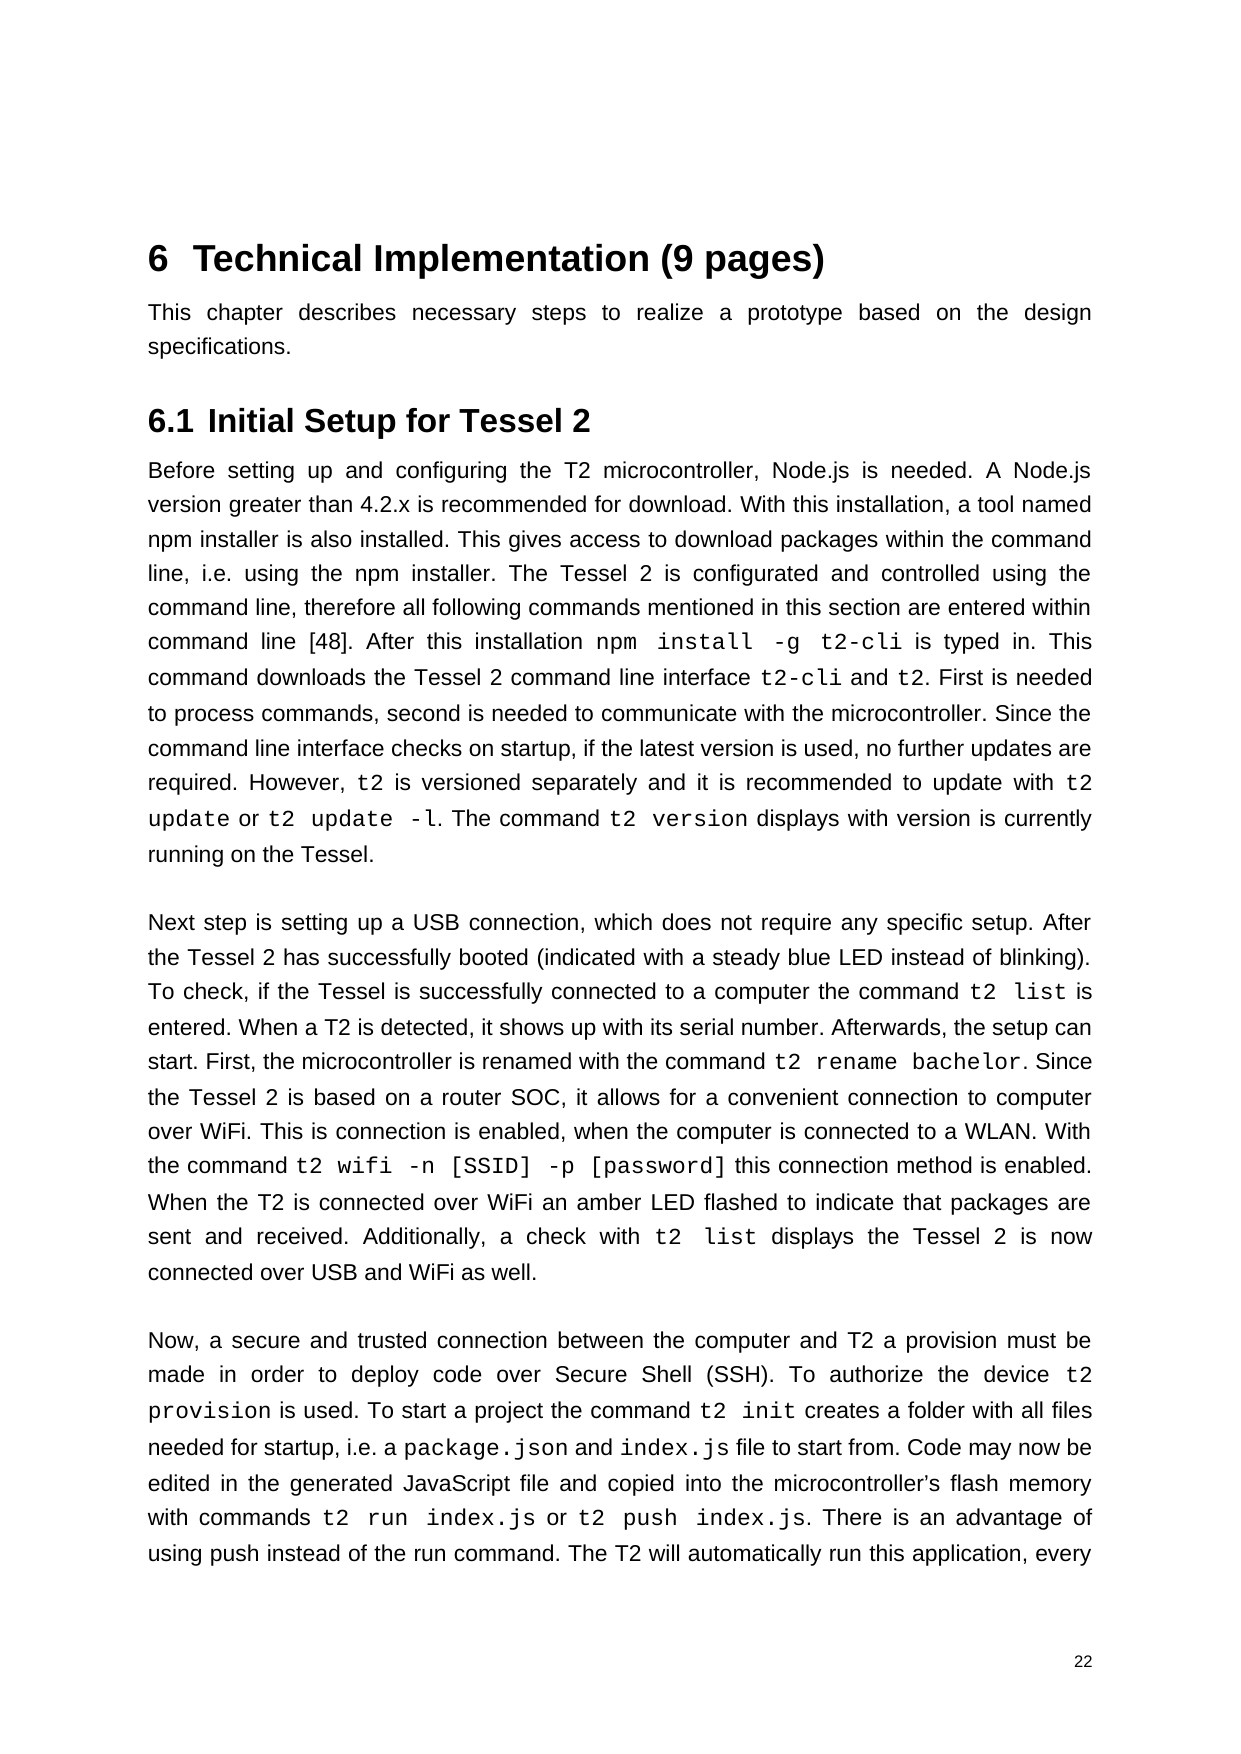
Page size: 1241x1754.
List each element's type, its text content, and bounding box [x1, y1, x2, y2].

subtitle Technical Implementation (9 pages) [148, 236, 1092, 279]
subtitle Initial Setup for Tessel 2 [148, 401, 1092, 439]
text This chapter describes necessary steps to realize a prototype based on the design specifications. [148, 298, 1092, 359]
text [148, 1327, 1092, 1566]
text Next step is setting up a USB connection, which does not require any specific setup. After the Tessel 2 has successfully booted (indicated with a steady blue LED instead of blinking). To check, if the Tessel is successfully connected to a computer the command t2 list is entered. When a T2 is detected, it shows up with its serial number. Afterwards, the setup can start. First, the microcontroller is renamed with the command t2 rename bachelor. Since the Tessel 2 is based on a router SOC, it allows for a convenient connection to computer over WiFi. This is connection is enabled, when the computer is connected to a WLAN. With the command t2 wifi -n [SSID] -p [password] this connection method is enabled. When the T2 is connected over WiFi an amber LED flashed to indicate that packages are sent and received. Additionally, a check with t2 list displays the Tessel 2 is now connected over USB and WiFi as well. [148, 909, 1092, 1285]
text Before setting up and configuring the T2 microcontroller, Node.js is needed. A Node.js version greater than 4.2.x is recommended for download. With this installation, a tool named npm installer is also installed. This gives access to download packages within the command line, i.e. using the npm installer. The Tessel 2 is configurated and controlled using the command line, therefore all following commands mentioned in this section are entered within command line . After this installation npm install -g t2-cli is typed in. This command downloads the Tessel 2 command line interface t2-cli and t2. First is needed to process commands, second is needed to communicate with the microcontroller. Since the command line interface checks on startup, if the latest version is used, no further updates are required. However, t2 is versioned separately and it is recommended to update with t2 update or t2 update -l. The command t2 version displays with version is currently running on the Tessel. [148, 457, 1092, 867]
